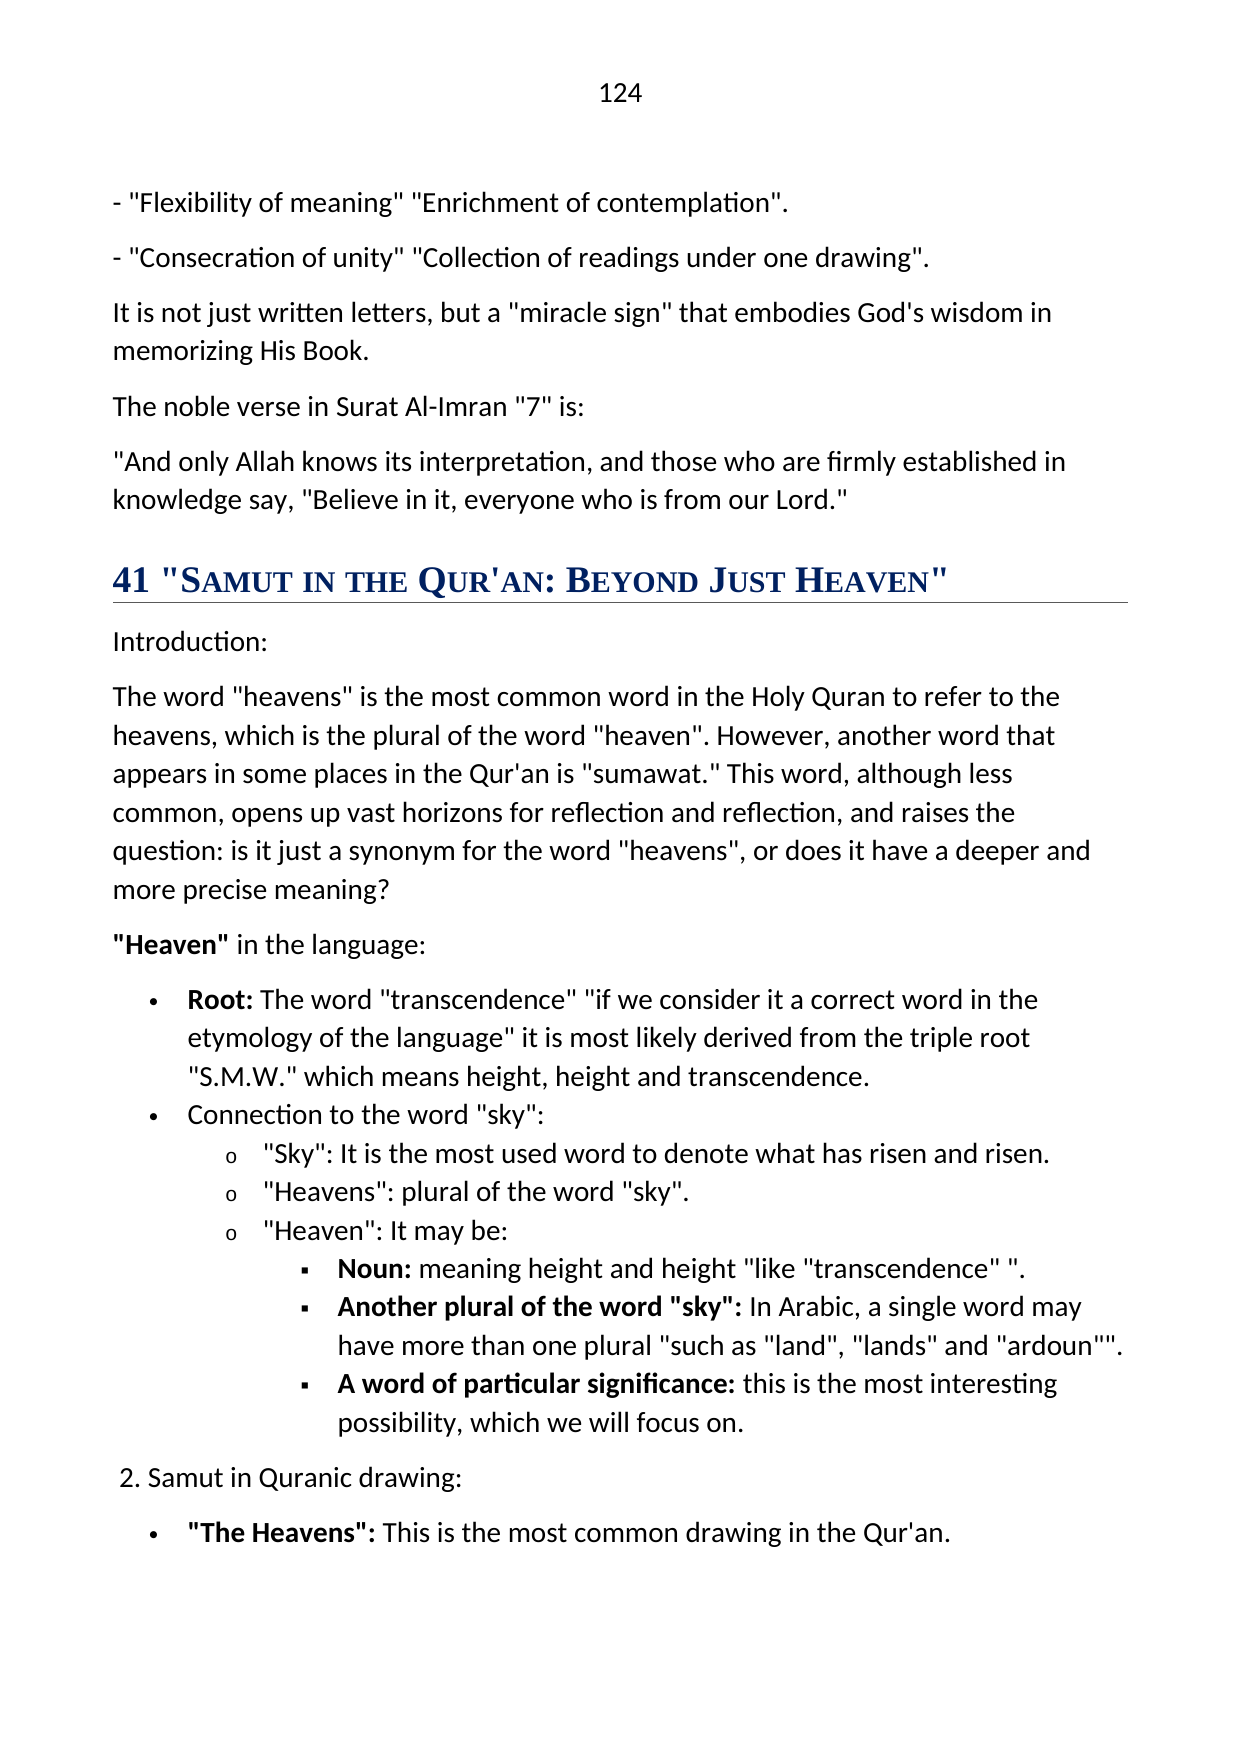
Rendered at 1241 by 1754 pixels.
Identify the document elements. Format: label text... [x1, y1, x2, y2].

list A word of particular significance: this is the most interesting possibility, which we will focus on. [300, 1365, 1128, 1439]
list Root: The word "transcendence" "if we consider it a correct word in the etymology of the language" it is most likely derived from the triple root "S.M.W." which means height, height and transcendence. [150, 981, 1128, 1093]
text The noble verse in Surat Al-Imran "7" is: [112, 388, 1128, 423]
text "Heaven" in the language: [112, 926, 1128, 961]
subtitle "Samut in the Qur'an: Beyond Just Heaven" [112, 557, 1128, 603]
text The word "heavens" is the most common word in the Holy Quran to refer to the heavens, which is the plural of the word "heaven". However, another word that appears in some places in the Qur'an is "sumawat." This word, although less common, opens up vast horizons for reflection and reflection, and raises the question: is it just a synonym for the word "heavens", or does it have a deeper and more precise meaning? [112, 678, 1128, 906]
text - "Flexibility of meaning" "Enrichment of contemplation". [112, 184, 1128, 219]
list Noun: meaning height and height "like "transcendence" ". [300, 1250, 1128, 1286]
text "And only Allah knows its interpretation, and those who are firmly established in knowledge say, "Believe in it, everyone who is from our Lord." [112, 443, 1128, 517]
list "The Heavens": This is the most common drawing in the Qur'an. [150, 1514, 1128, 1549]
list Connection to the word "sky": [150, 1096, 1128, 1132]
list Another plural of the word "sky": In Arabic, a single word may have more than one plural "such as "land", "lands" and "ardoun"". [300, 1288, 1128, 1362]
text It is not just written letters, but a "miracle sign" that embodies God's wisdom in memorizing His Book. [112, 294, 1128, 368]
list "Sky": It is the most used word to denote what has risen and risen. [225, 1135, 1128, 1170]
text - "Consecration of unity" "Collection of readings under one drawing". [112, 239, 1128, 274]
list "Heavens": plural of the word "sky". [225, 1173, 1128, 1209]
text Introduction: [112, 623, 1128, 659]
text 2. Samut in Quranic drawing: [112, 1459, 1128, 1494]
list "Heaven": It may be: [225, 1212, 1128, 1247]
